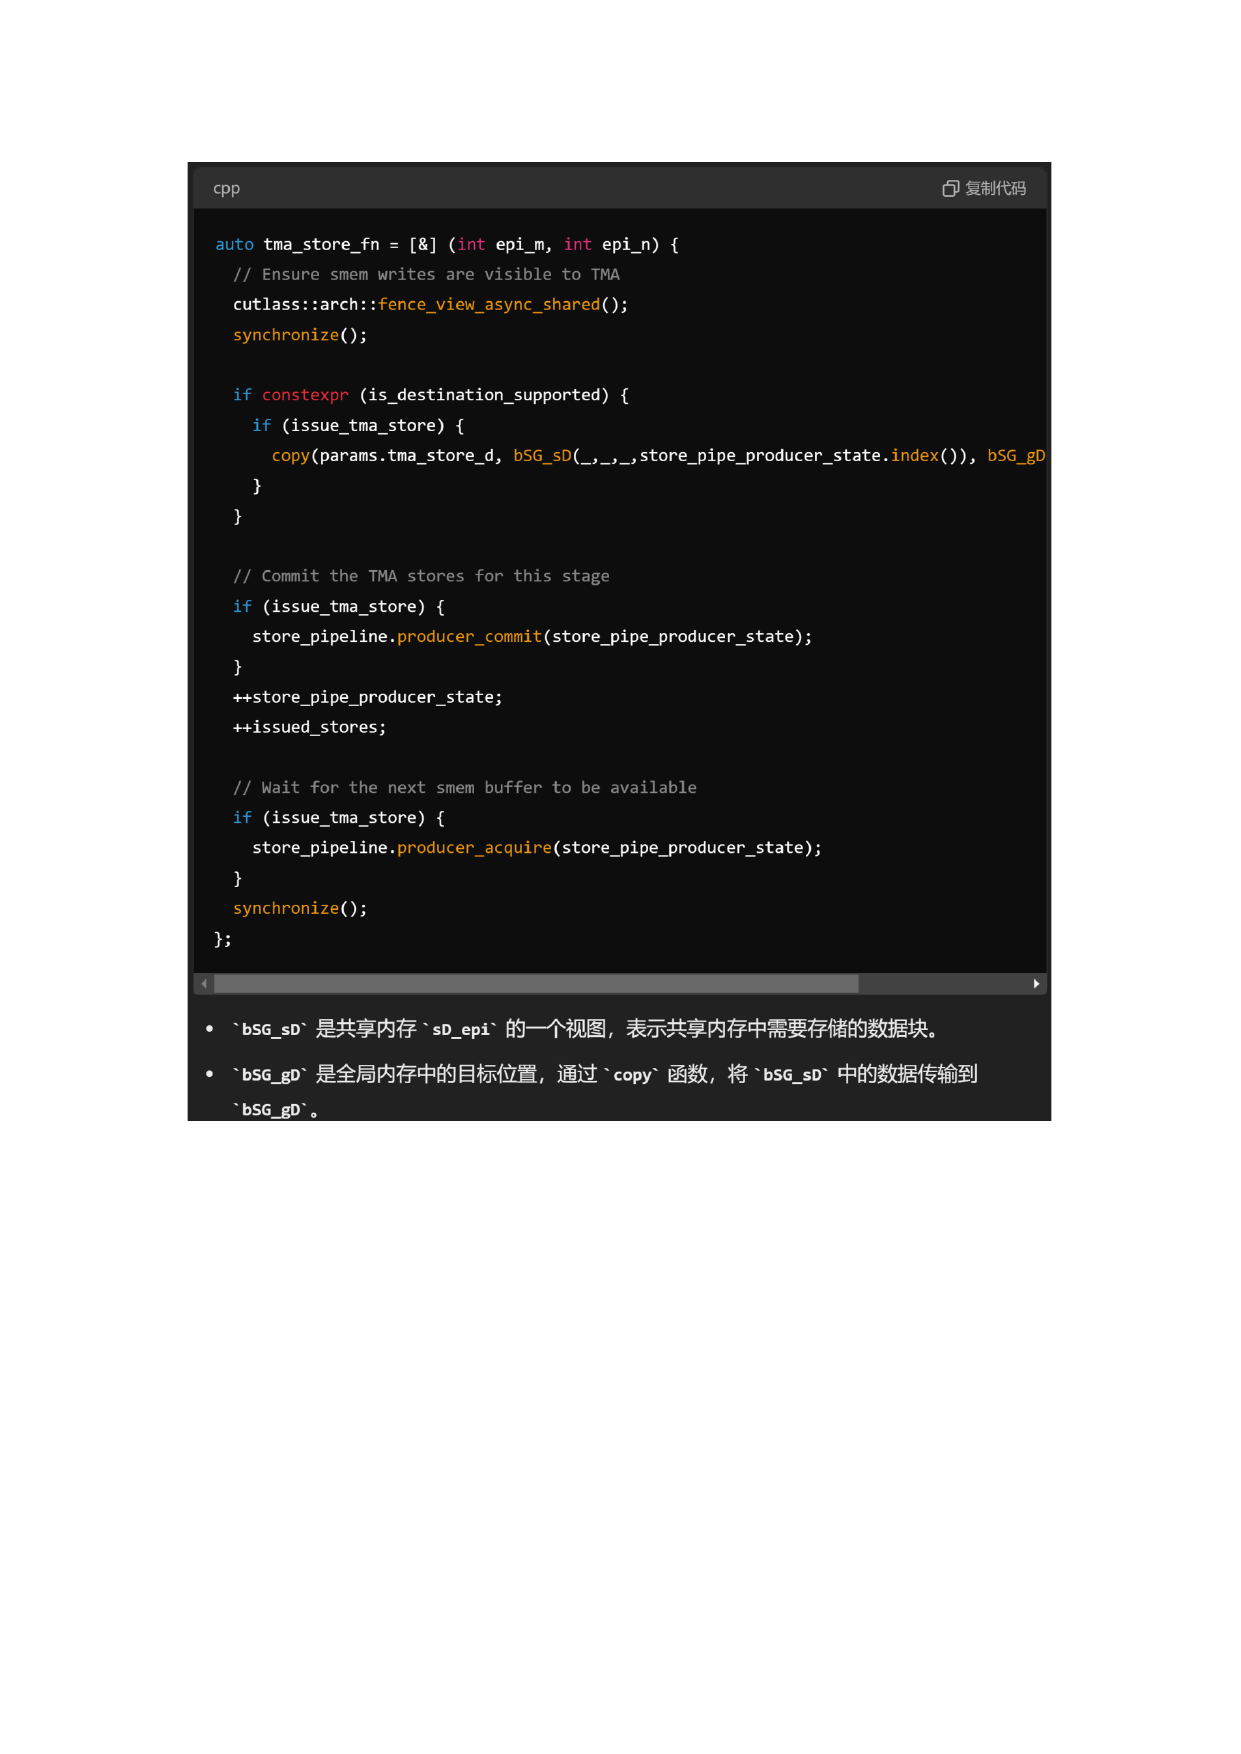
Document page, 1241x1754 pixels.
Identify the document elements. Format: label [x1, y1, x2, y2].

picture [187, 162, 1052, 1121]
